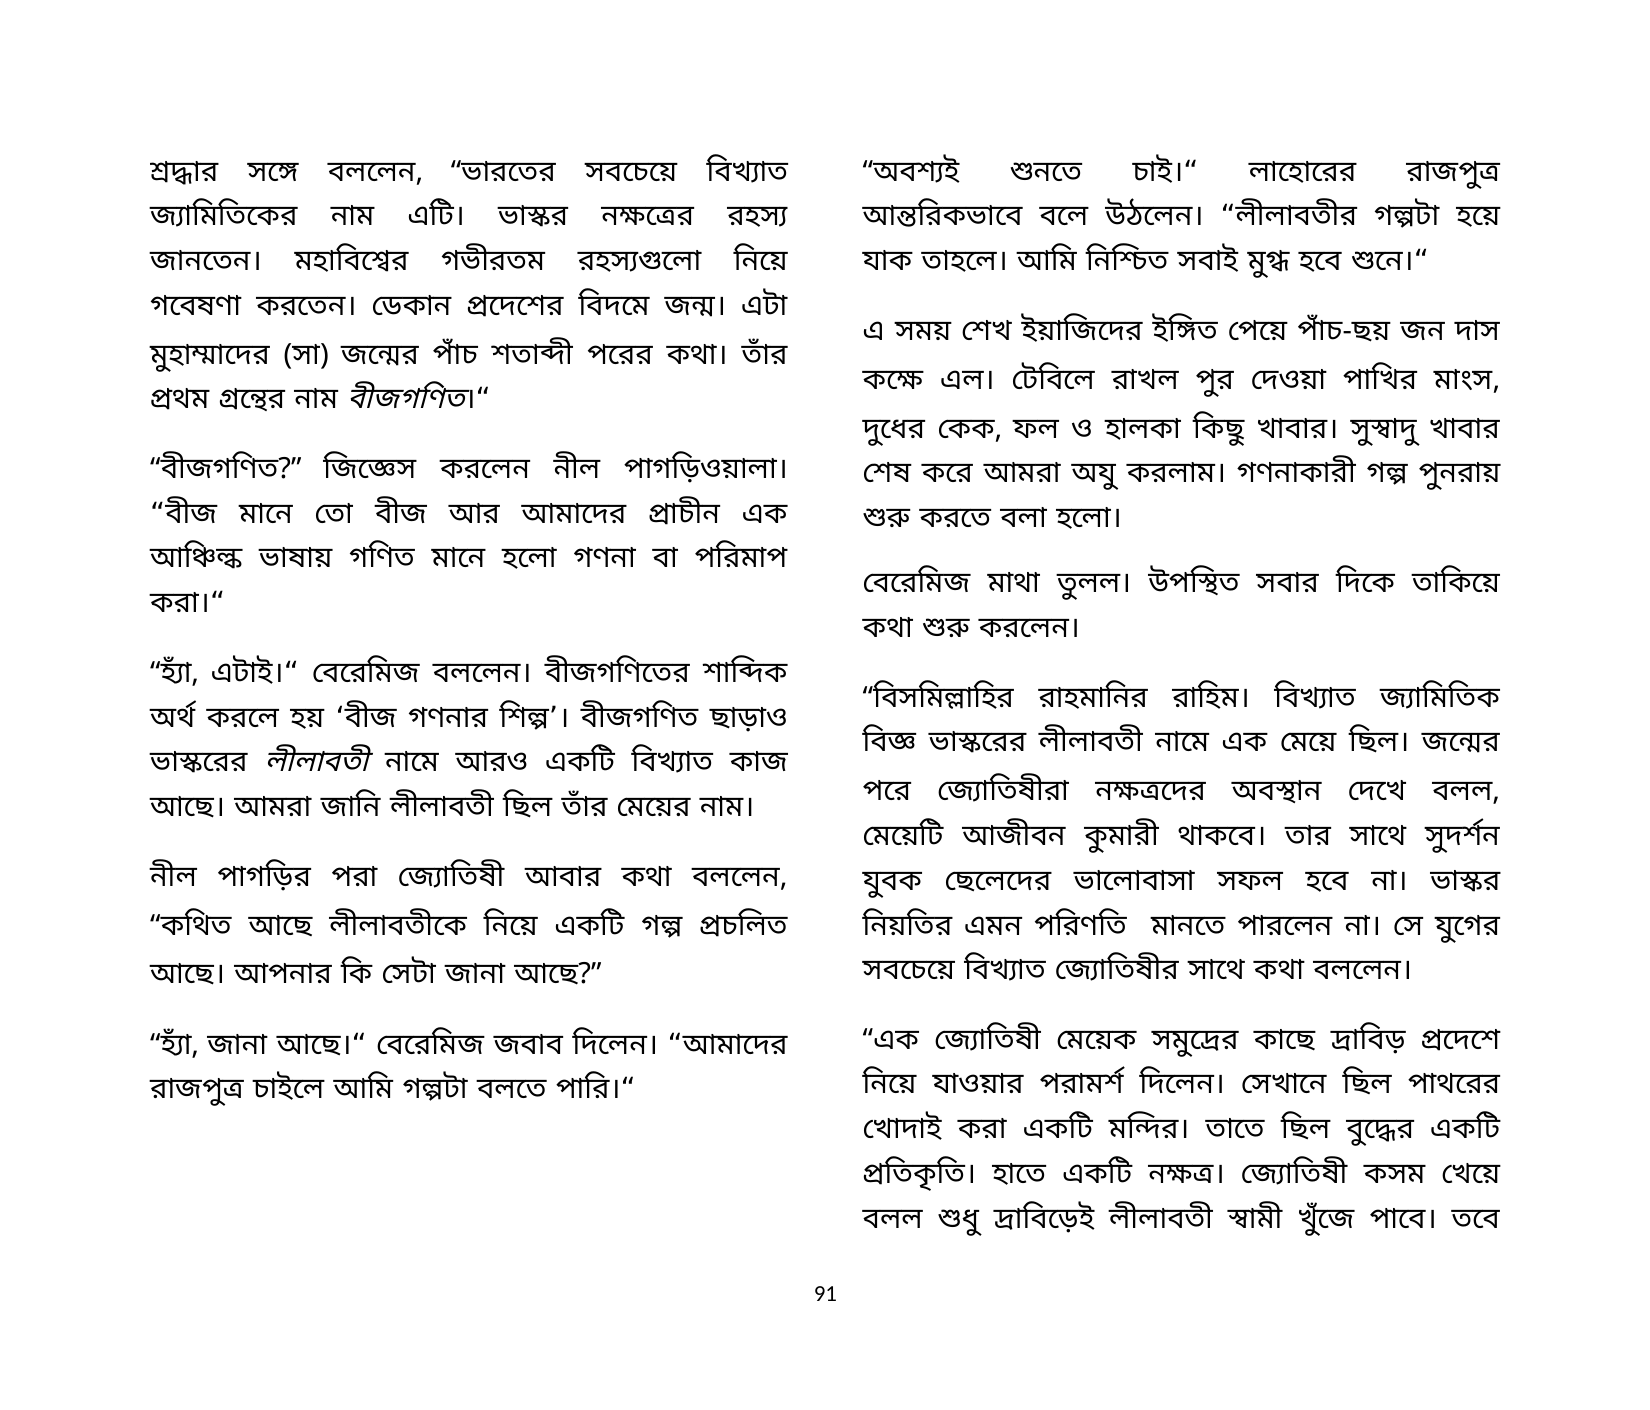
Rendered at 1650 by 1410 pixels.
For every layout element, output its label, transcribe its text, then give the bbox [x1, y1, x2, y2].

text “হ্যাঁ, এটাই।“ বেরেমিজ বললেন। বীজগণিতের শাব্দিক অর্থ করলে হয় ‘বীজ গণনার শিল্প’। বীজগণিত ছাড়াও ভাস্করের লীলাবতী নামে আরও একটি বিখ্যাত কাজ আছে। আমরা জানি লীলাবতী ছিল তাঁর মেয়ের নাম। [150, 651, 787, 828]
text “হ্যাঁ, জানা আছে।“ বেরেমিজ জবাব দিলেন। “আমাদের রাজপুত্র চাইলে আমি গল্পটা বলতে পারি।“ [150, 1023, 787, 1111]
text বেরেমিজ মাথা তুলল। উপস্থিত সবার দিকে তাকিয়ে কথা শুরু করলেন। [862, 566, 1500, 649]
text নীল পাগড়ির পরা জ্যোতিষী আবার কথা বললেন, “কথিত আছে লীলাবতীকে নিয়ে একটি গল্প প্রচলিত আছে। আপনার কি সেটা জানা আছে?” [150, 855, 787, 996]
text “অবশ্যই শুনতে চাই।“ লাহোরের রাজপুত্র আন্তরিকভাবে বলে উঠলেন। “লীলাবতীর গল্পটা হয়ে যাক তাহলে। আমি নিশ্চিত সবাই মুগ্ধ হবে শুনে।“ [862, 150, 1500, 282]
text “বীজগণিত?” জিজ্ঞেস করলেন নীল পাগড়িওয়ালা। “বীজ মানে তো বীজ আর আমাদের প্রাচীন এক আঞ্চিল্ক ভাষায় গণিত মানে হলো গণনা বা পরিমাপ করা।“ [150, 447, 787, 624]
text “বিসমিল্লাহির রাহমানির রাহিম। বিখ্যাত জ্যামিতিক বিজ্ঞ ভাস্করের লীলাবতী নামে এক মেয়ে ছিল। জন্মের পরে জ্যোতিষীরা নক্ষত্রদের অবস্থান দেখে বলল, মেয়েটি আজীবন কুমারী থাকবে। তার সাথে সুদর্শন যুবক ছেলেদের ভালোবাসা সফল হবে না। ভাস্কর নিয়তির এমন পরিণতি মানতে পারলেন না। সে যুগের সবচেয়ে বিখ্যাত জ্যোতিষীর সাথে কথা বললেন। [862, 676, 1500, 991]
text এ সময় শেখ ইয়াজিদের ইঙ্গিত পেয়ে পাঁচ-ছয় জন দাস কক্ষে এল। টেবিলে রাখল পুর দেওয়া পাখির মাংস, দুধের কেক, ফল ও হালকা কিছু খাবার। সুস্বাদু খাবার শেষ করে আমরা অযু করলাম। গণনাকারী গল্প পুনরায় শুরু করতে বলা হলো। [862, 309, 1500, 539]
text শ্রদ্ধার সঙ্গে বললেন, “ভারতের সবচেয়ে বিখ্যাত জ্যামিতিকের নাম এটি। ভাস্কর নক্ষত্রের রহস্য জানতেন। মহাবিশ্বের গভীরতম রহস্যগুলো নিয়ে গবেষণা করতেন। ডেকান প্রদেশের বিদমে জন্ম। এটা মুহাম্মাদের (সা) জন্মের পাঁচ শতাব্দী পরের কথা। তাঁর প্রথম গ্রন্থের নাম বীজগণিত।“ [150, 150, 787, 421]
